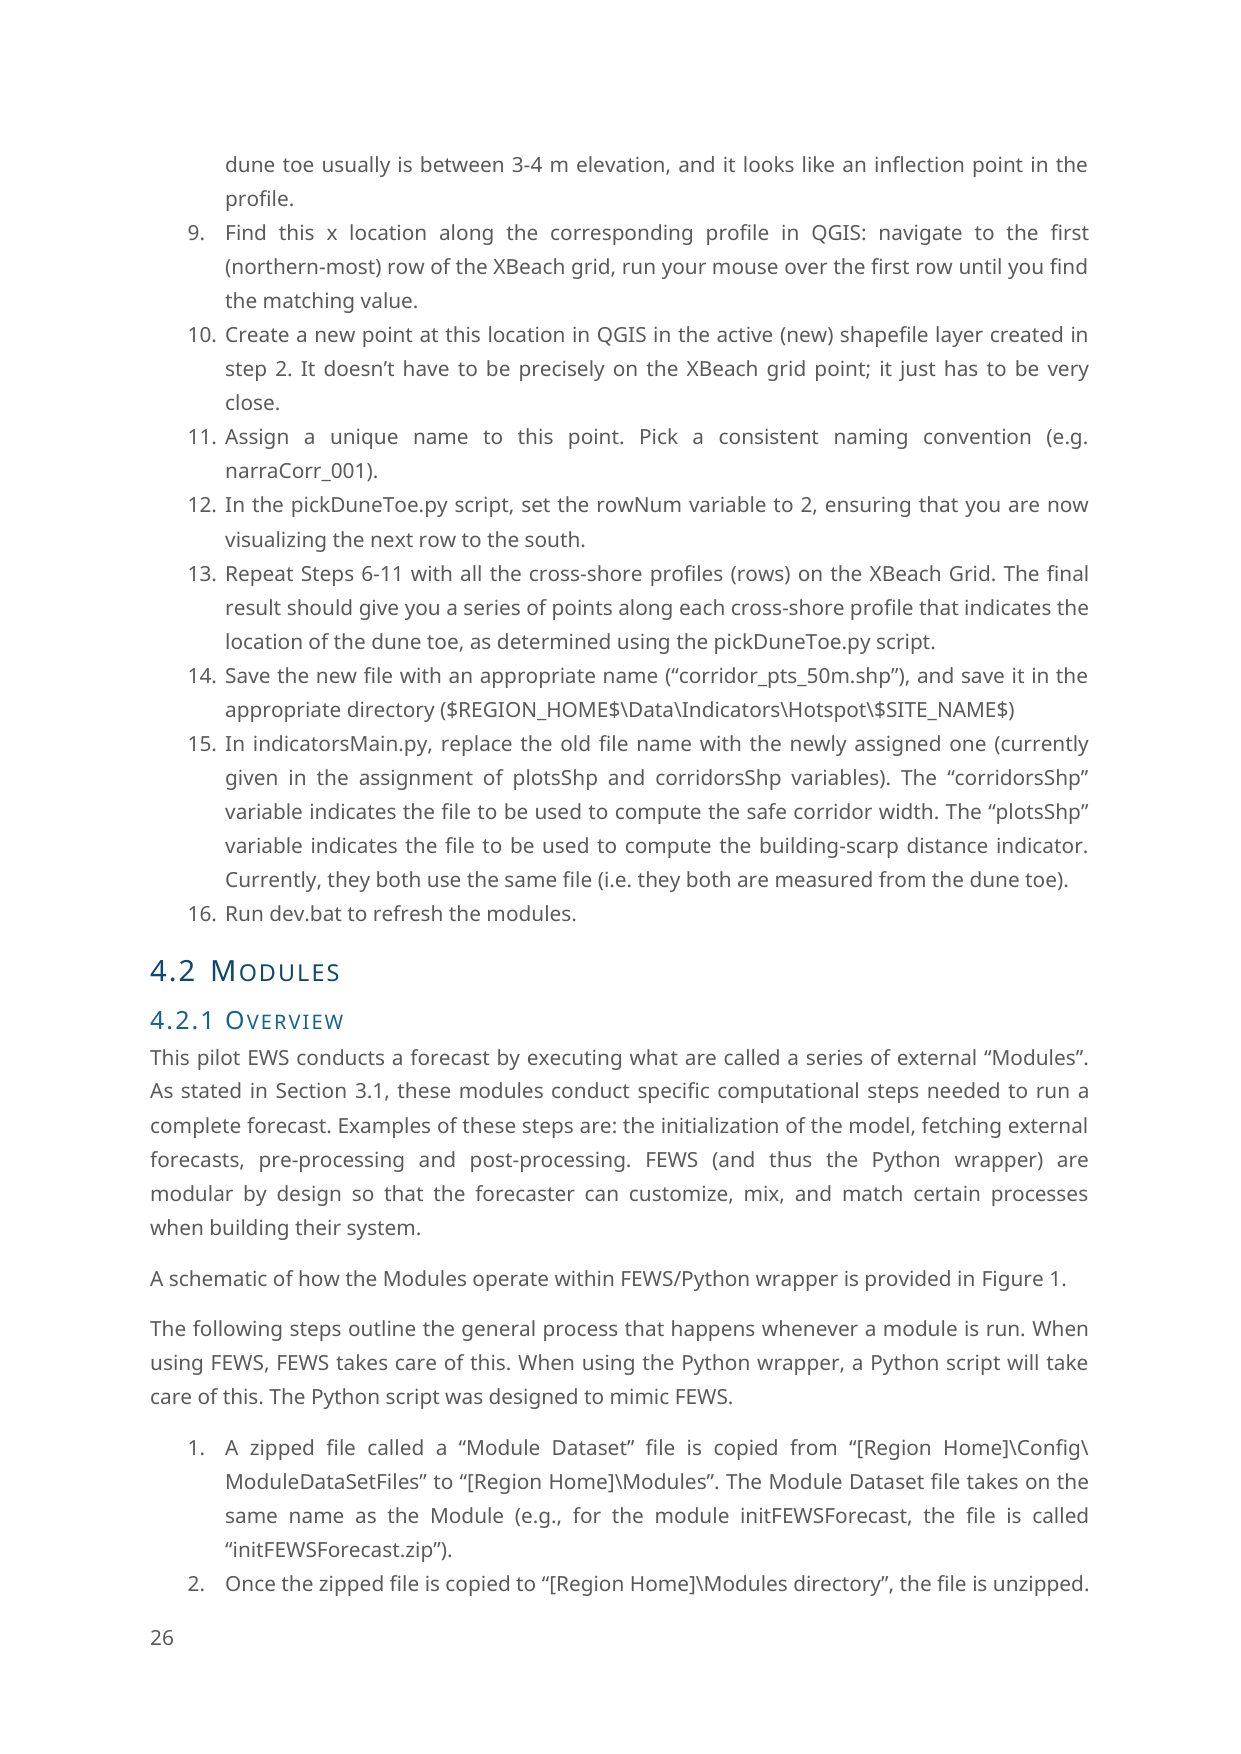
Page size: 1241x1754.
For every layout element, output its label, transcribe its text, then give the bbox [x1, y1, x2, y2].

subtitle Overview [150, 1002, 1090, 1036]
list In the pickDuneToe.py script, set the rowNum variable to 2, ensuring that you are now visualizing the next row to the south. [187, 491, 1090, 553]
list A zipped file called a “Module Dataset” file is copied from “[Region Home]\Config\ModuleDataSetFiles” to “[Region Home]\Modules”. The Module Dataset file takes on the same name as the Module (e.g., for the module initFEWSForecast, the file is called “initFEWSForecast.zip”). [187, 1433, 1090, 1564]
list Assign a unique name to this point. Pick a consistent naming convention (e.g. narraCorr_001). [187, 422, 1090, 485]
list Create a new point at this location in QGIS in the active (new) shapefile layer created in step 2. It doesn’t have to be precisely on the XBeach grid point; it just has to be very close. [187, 320, 1090, 417]
list Find this x location along the corresponding profile in QGIS: navigate to the first (northern-most) row of the XBeach grid, run your mouse over the first row until you find the matching value. [187, 218, 1090, 315]
list Run dev.bat to refresh the modules. [187, 899, 1090, 928]
text The following steps outline the general process that happens whenever a module is run. When using FEWS, FEWS takes care of this. When using the Python wrapper, a Python script will take care of this. The Python script was designed to mimic FEWS. [150, 1314, 1090, 1411]
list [187, 150, 1090, 212]
list Once the zipped file is copied to “[Region Home]\Modules directory”, the file is unzipped. [187, 1569, 1090, 1598]
subtitle Modules [150, 950, 1090, 990]
text A schematic of how the Modules operate within FEWS/Python wrapper is provided in Figure 1. [150, 1264, 1090, 1292]
text This pilot EWS conducts a forecast by executing what are called a series of external “Modules”. As stated in Section 3.1, these modules conduct specific computational steps needed to run a complete forecast. Examples of these steps are: the initialization of the model, fetching external forecasts, pre-processing and post-processing. FEWS (and thus the Python wrapper) are modular by design so that the forecaster can customize, mix, and match certain processes when building their system. [150, 1043, 1090, 1241]
list In indicatorsMain.py, replace the old file name with the newly assigned one (currently given in the assignment of plotsShp and corridorsShp variables). The “corridorsShp” variable indicates the file to be used to compute the safe corridor width. The “plotsShp” variable indicates the file to be used to compute the building-scarp distance indicator. Currently, they both use the same file (i.e. they both are measured from the dune toe). [187, 729, 1090, 894]
list Save the new file with an appropriate name (“corridor_pts_50m.shp”), and save it in the appropriate directory ($REGION_HOME$\Data\Indicators\Hotspot\$SITE_NAME$) [187, 661, 1090, 723]
list Repeat Steps 6-11 with all the cross-shore profiles (rows) on the XBeach Grid. The final result should give you a series of points along each cross-shore profile that indicates the location of the dune toe, as determined using the pickDuneToe.py script. [187, 559, 1090, 655]
